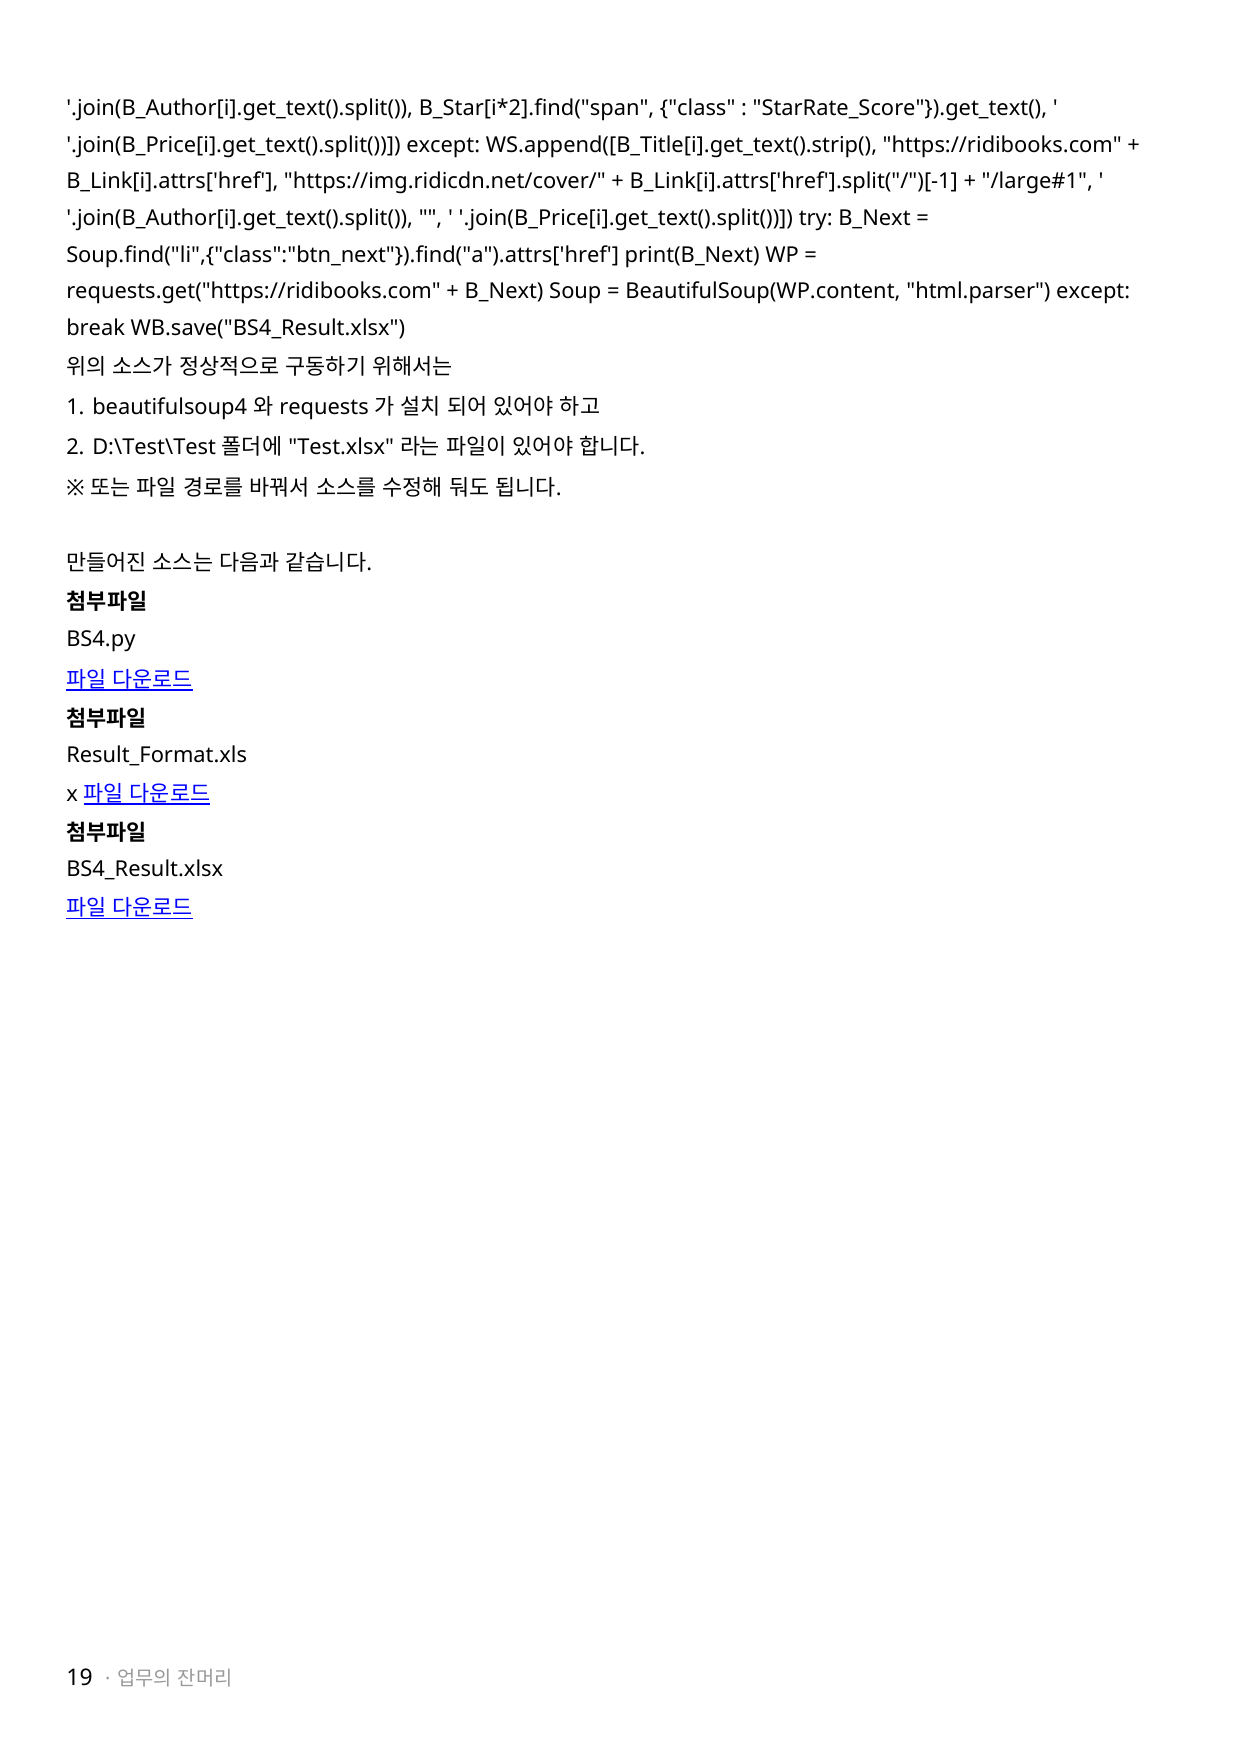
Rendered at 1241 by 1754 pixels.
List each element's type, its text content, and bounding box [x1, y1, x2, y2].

text Soup.find("li",{"class":"btn_next"}).find("a").attrs['href'] print(B_Next) WP = requests.get("https://ridibooks.com" + B_Next) Soup = BeautifulSoup(WP.content, "html.parser") except: break WB.save("BS4_Result.xlsx") [66, 239, 1131, 342]
text ※ 또는 파일 경로를 바꿔서 소스를 수정해 둬도 됩니다. [66, 469, 1240, 501]
text 파일 다운로드 첨부파일 Result_Format.xlsx 파일 다운로드 첨부파일 BS4_Result.xlsx 파일 다운로드 [66, 662, 256, 922]
text BS4.py [66, 623, 1240, 653]
text '.join(B_Author[i].get_text().split()), B_Star[i*2].find("span", {"class" : "StarRate_Score"}).get_text(), ' '.join(B_Price[i].get_text().split())]) except: WS.append([B_Title[i].get_text().strip(), "https://ridibooks.com" + B_Link[i].attrs['href'], "https://img.ridicdn.net/cover/" + B_Link[i].attrs['href'].split("/")[-1] + "/large#1", ' '.join(B_Author[i].get_text().split()), "", ' '.join(B_Price[i].get_text().split())]) try: B_Next = [66, 92, 1165, 232]
text 만들어진 소스는 다음과 같습니다. 첨부파일 [66, 545, 381, 616]
list D:\Test\Test 폴더에 "Test.xlsx" 라는 파일이 있어야 합니다. [66, 429, 1240, 461]
list beautifulsoup4 와 requests 가 설치 되어 있어야 하고 [66, 389, 1240, 421]
text 위의 소스가 정상적으로 구동하기 위해서는 [66, 349, 1240, 380]
